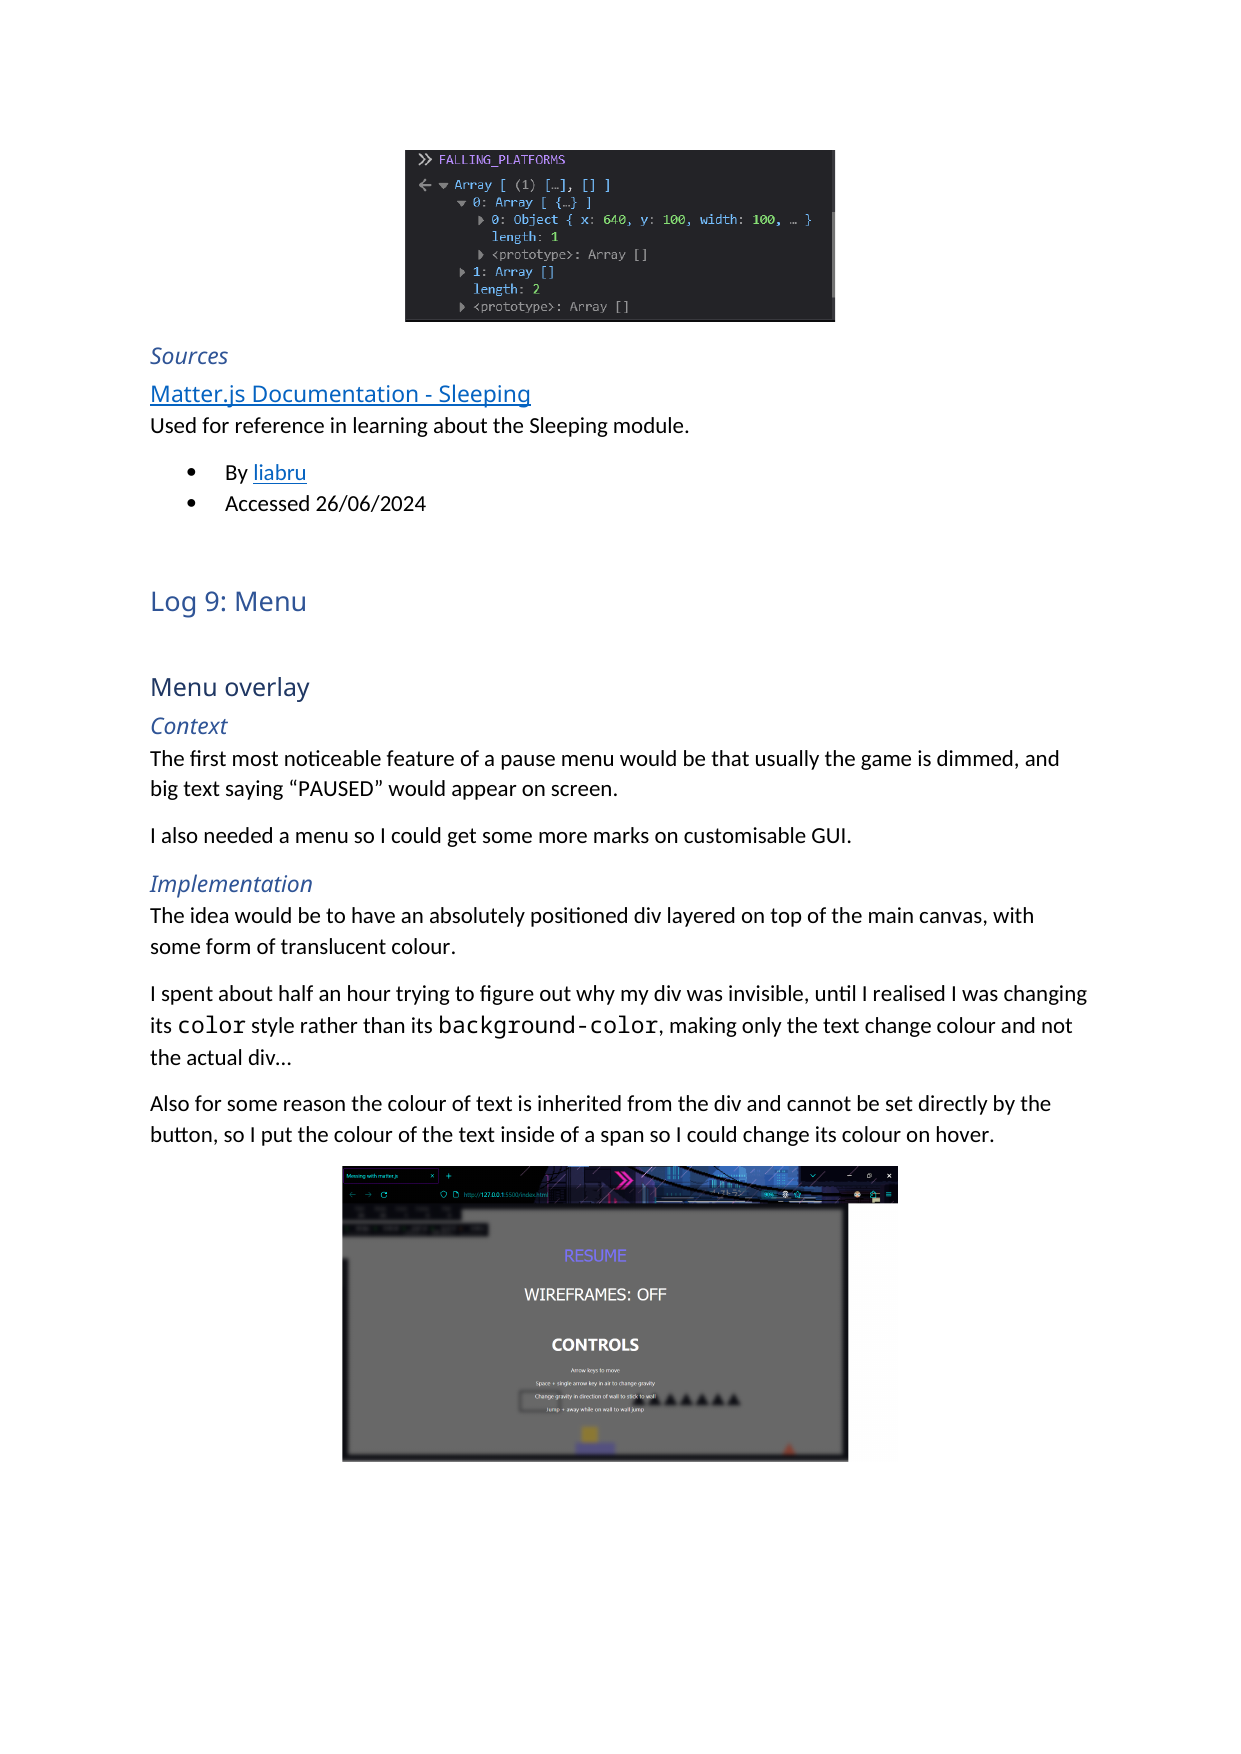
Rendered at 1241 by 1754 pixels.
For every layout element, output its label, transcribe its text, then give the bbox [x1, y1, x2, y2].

list By liabru [187, 458, 1090, 487]
picture [342, 1166, 898, 1462]
subtitle Implementation [150, 868, 1090, 899]
text I spent about half an hour trying to figure out why my div was invisible, until I realised I was changing its color style rather than its background-color, making only the text change colour and not the actual div… [150, 979, 1090, 1071]
text Also for some reason the colour of text is inherited from the div and cannot be set directly by the button, so I put the colour of the text inside of a span so I could change its colour on hover. [150, 1089, 1090, 1148]
subtitle Menu overlay [150, 669, 1090, 703]
subtitle Matter.js Documentation - Sleeping [150, 378, 1090, 409]
subtitle Sources [150, 340, 1090, 371]
picture [405, 150, 836, 322]
text The idea would be to have an absolutely positioned div layered on top of the main canvas, with some form of translucent colour. [150, 902, 1090, 960]
text The first most noticeable feature of a pause menu would be that usually the game is dimmed, and big text saying “PAUSED” would appear on screen. [150, 744, 1090, 802]
subtitle Context [150, 710, 1090, 741]
list Accessed 26/06/2024 [187, 489, 1090, 517]
text I also needed a menu so I could get some more marks on customisable GUI. [150, 821, 1090, 849]
subtitle Log 9: Menu [150, 582, 1090, 619]
text Used for reference in learning about the Sleeping module. [150, 412, 1090, 440]
